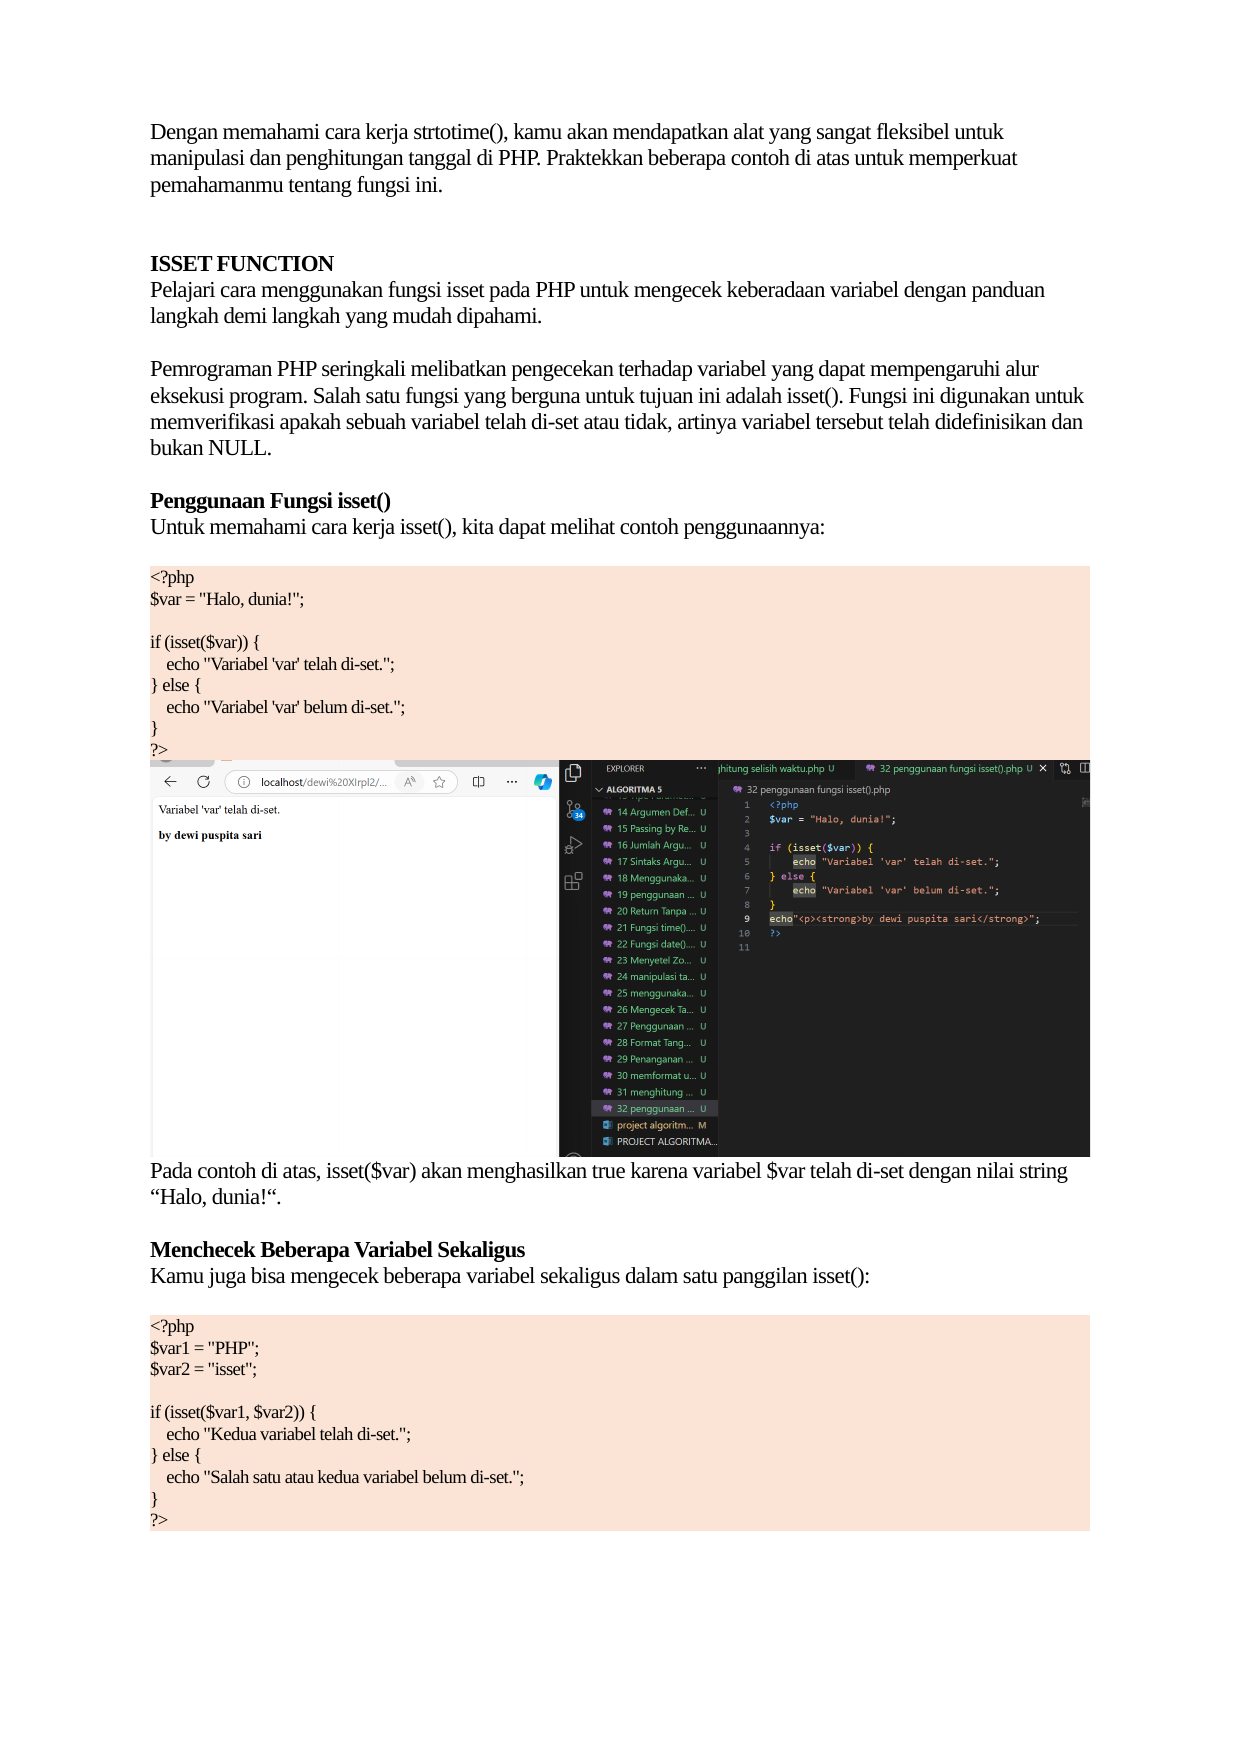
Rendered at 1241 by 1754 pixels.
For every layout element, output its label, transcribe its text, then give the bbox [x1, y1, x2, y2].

picture [150, 760, 1091, 1157]
text } else { [150, 1444, 1090, 1466]
text <?php [150, 1315, 1090, 1337]
text echo "Salah satu atau kedua variabel belum di-set."; [150, 1466, 1090, 1487]
text } [150, 717, 1090, 739]
text Dengan memahami cara kerja strtotime(), kamu akan mendapatkan alat yang sangat fleksibel untuk manipulasi dan penghitungan tanggal di PHP. Praktekkan beberapa contoh di atas untuk memperkuat pemahamanmu tentang fungsi ini. [150, 118, 1090, 197]
text $var = "Halo, dunia!"; [150, 588, 1090, 609]
text Kamu juga bisa mengecek beberapa variabel sekaligus dalam satu panggilan isset(): [150, 1262, 1090, 1289]
text Penggunaan Fungsi isset() [150, 487, 1090, 513]
text Pada contoh di atas, isset($var) akan menghasilkan true karena variabel $var telah di-set dengan nilai string “Halo, dunia!“. [150, 1157, 1090, 1209]
text ?> [150, 739, 1090, 760]
text ?> [150, 1509, 1090, 1531]
text } else { [150, 674, 1090, 696]
text $var1 = "PHP"; [150, 1337, 1090, 1358]
text echo "Variabel 'var' telah di-set."; [150, 652, 1090, 674]
text echo "Variabel 'var' belum di-set."; [150, 696, 1090, 717]
text } [150, 1487, 1090, 1509]
text echo "Kedua variabel telah di-set."; [150, 1423, 1090, 1444]
text Untuk memahami cara kerja isset(), kita dapat melihat contoh penggunaannya: [150, 513, 1090, 540]
text <?php [150, 566, 1090, 588]
text $var2 = "isset"; [150, 1358, 1090, 1380]
text Pelajari cara menggunakan fungsi isset pada PHP untuk mengecek keberadaan variabel dengan panduan langkah demi langkah yang mudah dipahami. [150, 276, 1090, 329]
text Pemrograman PHP seringkali melibatkan pengecekan terhadap variabel yang dapat mempengaruhi alur eksekusi program. Salah satu fungsi yang berguna untuk tujuan ini adalah isset(). Fungsi ini digunakan untuk memverifikasi apakah sebuah variabel telah di-set atau tidak, artinya variabel tersebut telah didefinisikan dan bukan NULL. [150, 355, 1090, 461]
text ISSET FUNCTION [150, 250, 1090, 276]
text Menchecek Beberapa Variabel Sekaligus [150, 1236, 1090, 1262]
text if (isset($var)) { [150, 631, 1090, 652]
text if (isset($var1, $var2)) { [150, 1401, 1090, 1423]
